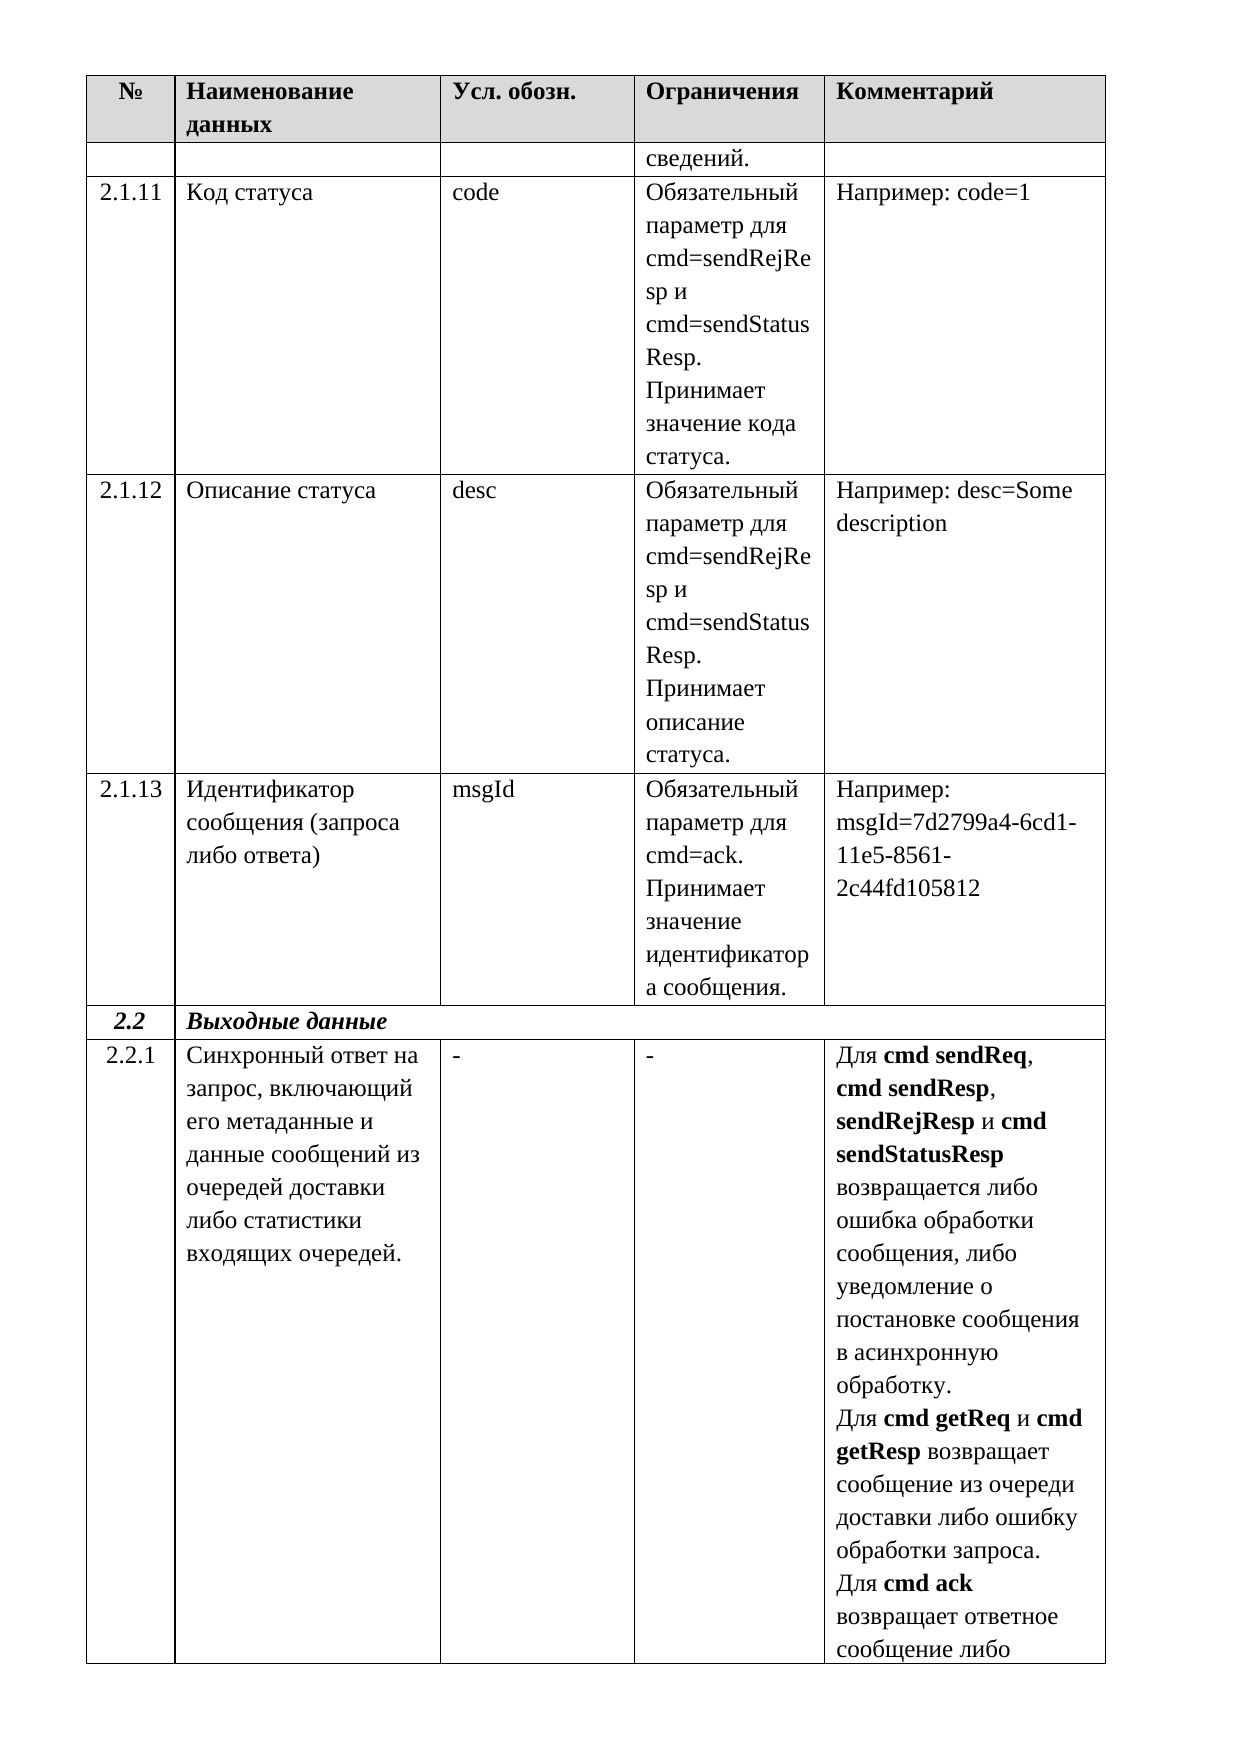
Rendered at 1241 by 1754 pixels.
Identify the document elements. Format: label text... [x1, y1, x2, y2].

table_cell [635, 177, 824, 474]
table_header Наименование данных [176, 76, 440, 142]
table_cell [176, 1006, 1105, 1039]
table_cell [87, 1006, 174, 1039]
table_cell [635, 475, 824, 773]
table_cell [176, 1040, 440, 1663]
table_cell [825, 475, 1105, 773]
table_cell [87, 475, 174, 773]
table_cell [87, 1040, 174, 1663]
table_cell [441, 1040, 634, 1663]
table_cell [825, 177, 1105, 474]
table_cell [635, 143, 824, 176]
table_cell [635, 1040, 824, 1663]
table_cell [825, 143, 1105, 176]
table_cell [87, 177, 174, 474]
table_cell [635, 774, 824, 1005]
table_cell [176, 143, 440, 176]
table_header Комментарий [825, 76, 1105, 142]
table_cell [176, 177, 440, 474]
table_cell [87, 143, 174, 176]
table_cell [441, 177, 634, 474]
table_header Ограничения [635, 76, 824, 142]
table_header Усл. обозн. [441, 76, 634, 142]
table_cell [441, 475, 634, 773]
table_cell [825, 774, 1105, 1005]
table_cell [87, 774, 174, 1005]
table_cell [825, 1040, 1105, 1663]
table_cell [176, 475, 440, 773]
table_header № [87, 76, 174, 142]
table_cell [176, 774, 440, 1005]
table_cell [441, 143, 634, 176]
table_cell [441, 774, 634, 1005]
